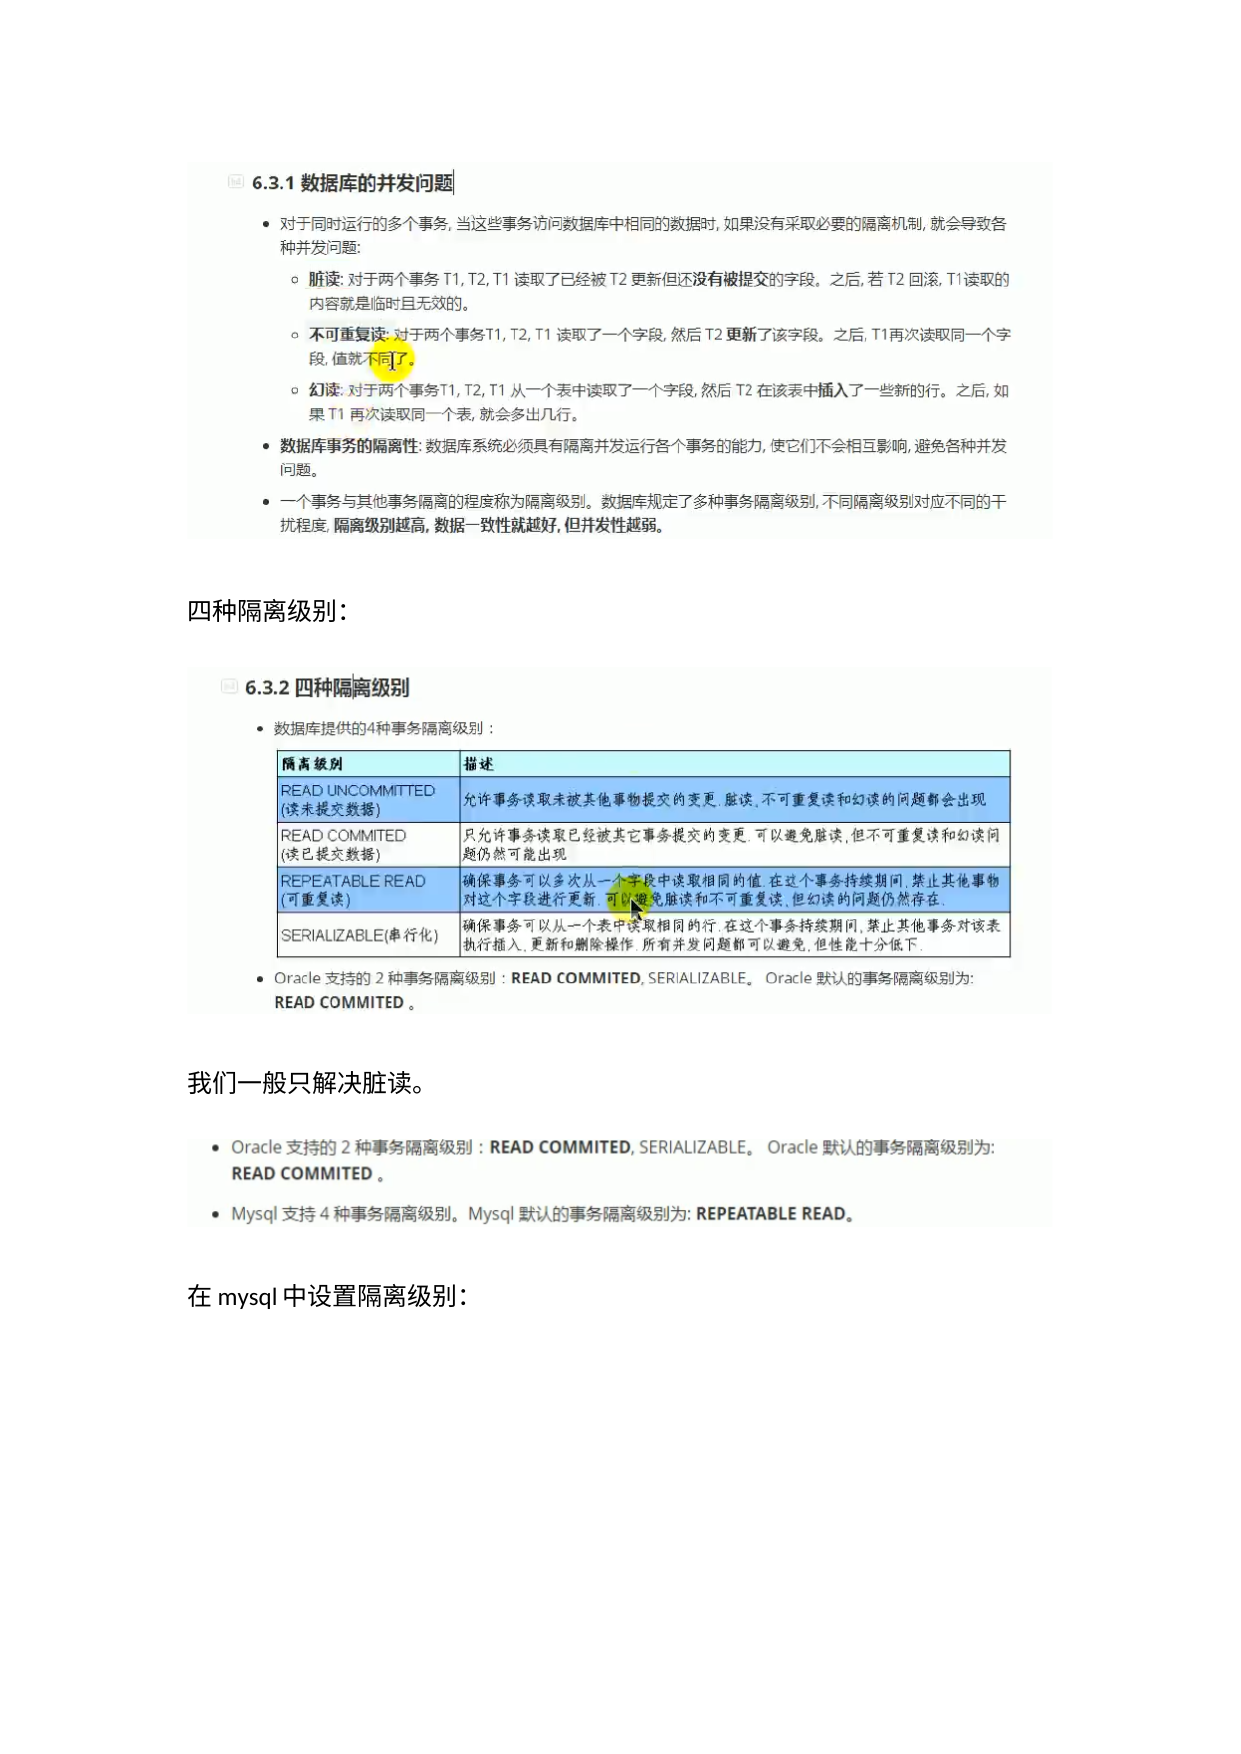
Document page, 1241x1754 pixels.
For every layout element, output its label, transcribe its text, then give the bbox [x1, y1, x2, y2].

picture [187, 162, 1053, 539]
text 我们一般只解决脏读。 [187, 1049, 1053, 1114]
text 四种隔离级别： [187, 577, 1053, 642]
text 在mysql中设置隔离级别： [187, 1262, 1053, 1327]
picture [187, 667, 1052, 1014]
picture [187, 1139, 1053, 1227]
